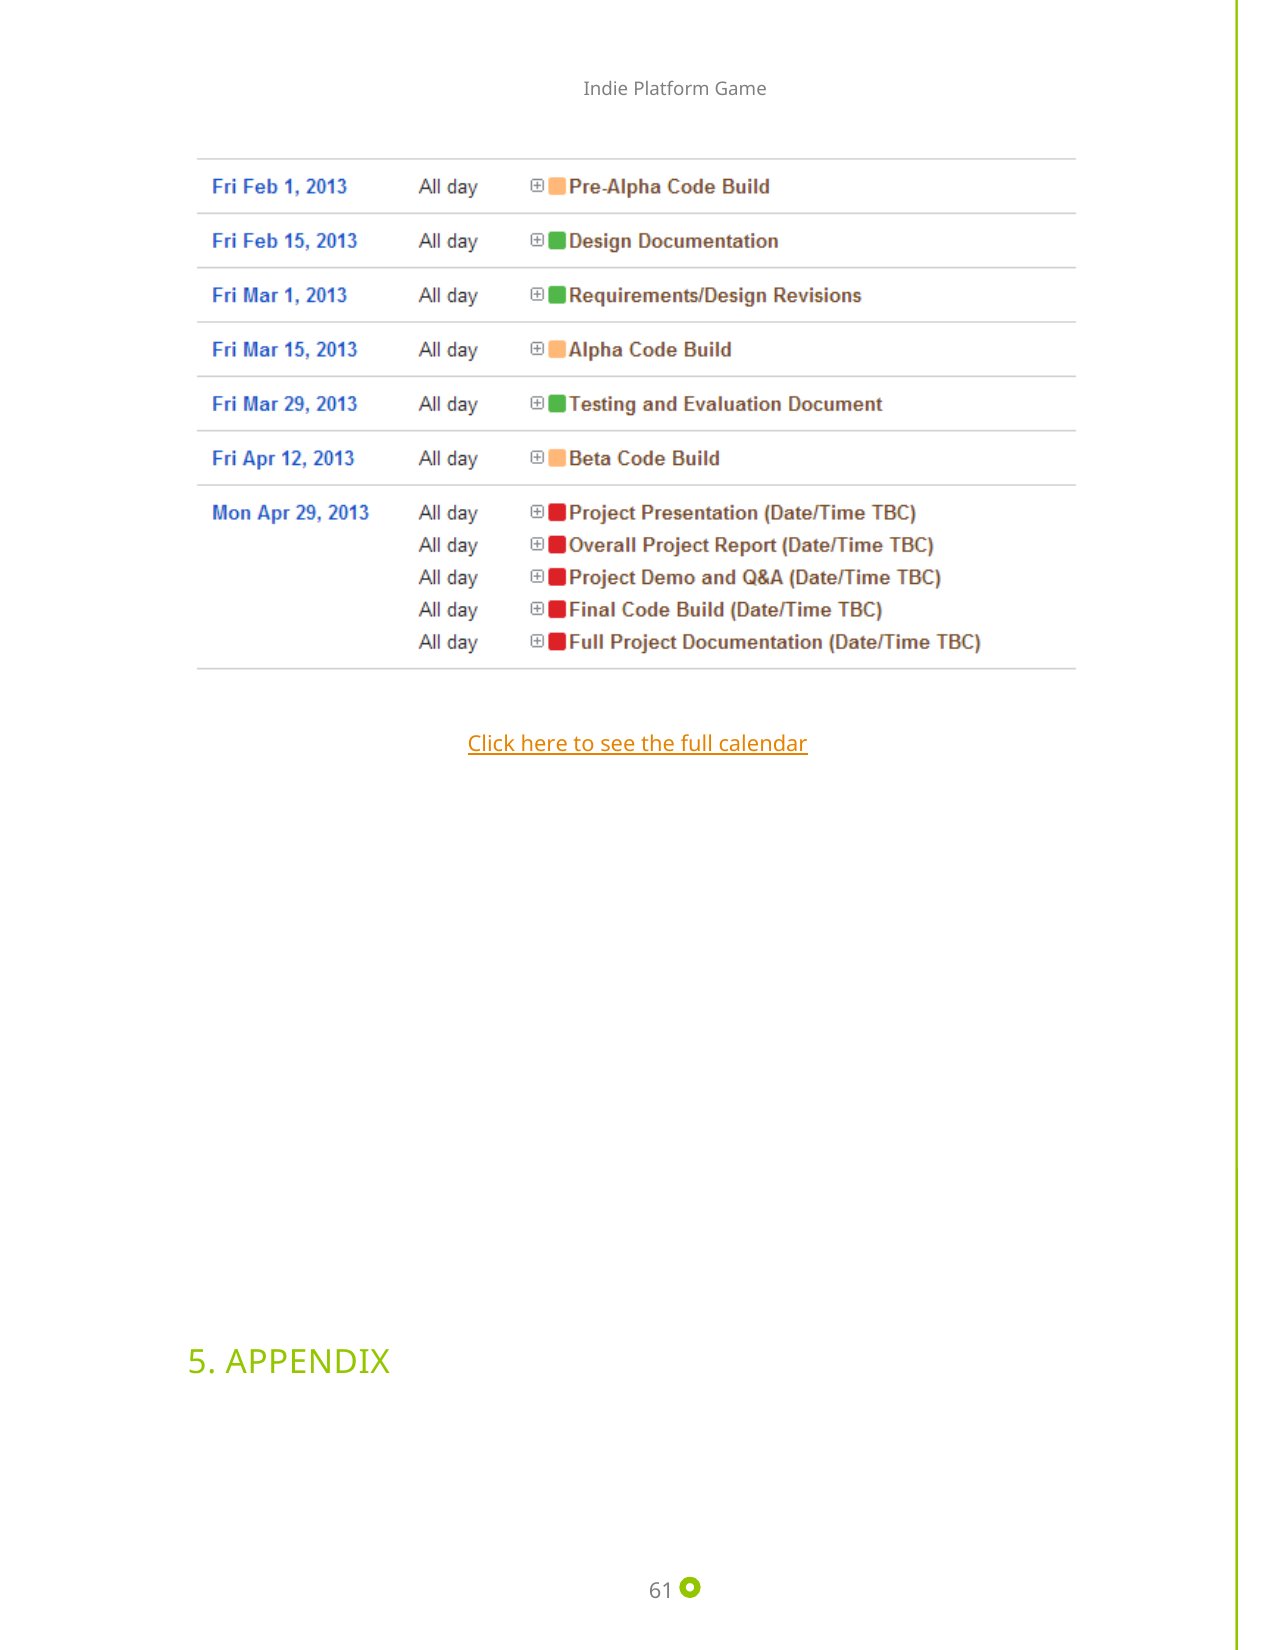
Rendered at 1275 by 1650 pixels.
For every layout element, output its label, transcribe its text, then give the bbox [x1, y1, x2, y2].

text Click here to see the full calendar [187, 728, 1087, 758]
subtitle 5. APPENDIX [187, 1338, 1087, 1383]
picture [187, 150, 1088, 724]
